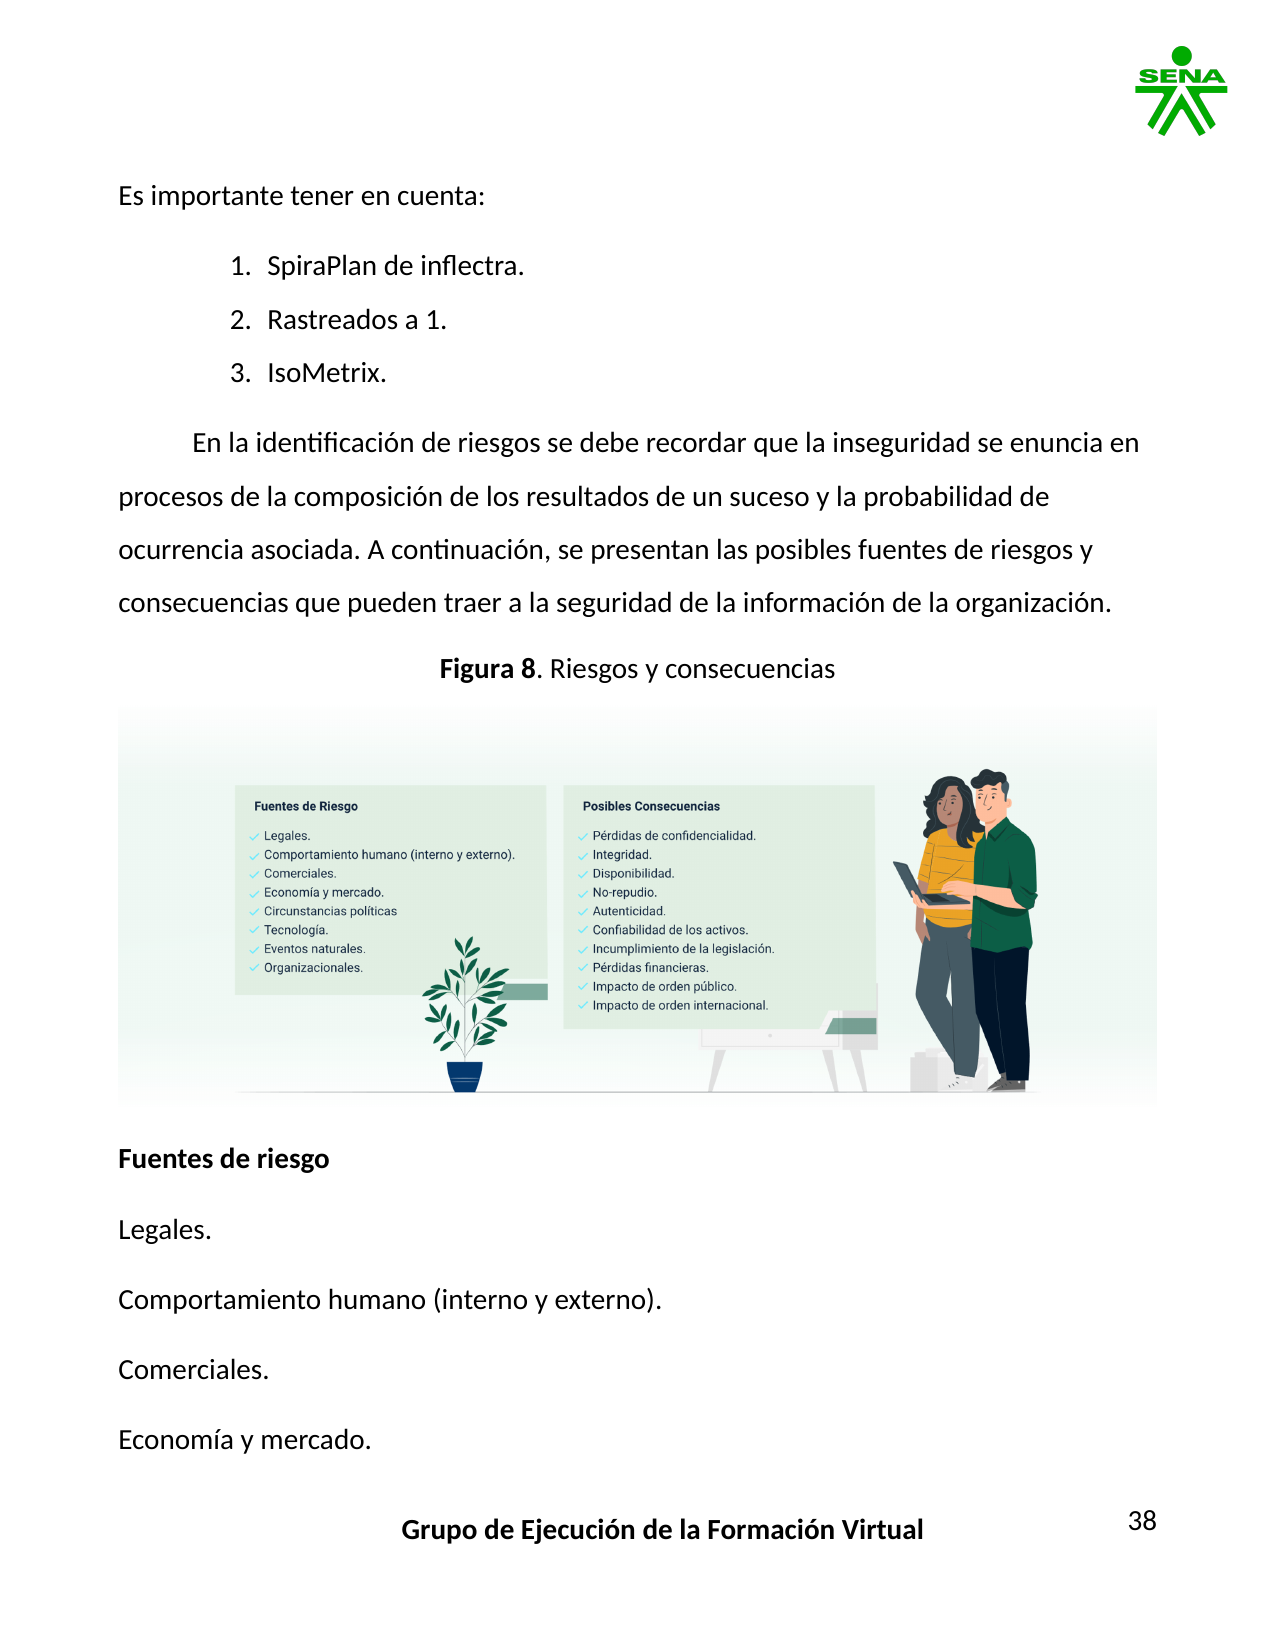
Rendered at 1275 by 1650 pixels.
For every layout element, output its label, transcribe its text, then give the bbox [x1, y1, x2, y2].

text Figura 8. Riesgos y consecuencias [118, 651, 1157, 686]
text Legales. [118, 1211, 1157, 1246]
text Economía y mercado. [118, 1421, 1157, 1457]
text En la identificación de riesgos se debe recordar que la inseguridad se enuncia en procesos de la composición de los resultados de un suceso y la probabilidad de ocurrencia asociada. A continuación, se presentan las posibles fuentes de riesgos y consecuencias que pueden traer a la seguridad de la información de la organización. [118, 424, 1157, 620]
text Comerciales. [118, 1351, 1157, 1387]
text Es importante tener en cuenta: [118, 177, 1157, 213]
list Rastreados a 1. [229, 301, 1157, 336]
text Fuentes de riesgo [118, 1141, 1157, 1176]
list IsoMetrix. [229, 354, 1157, 390]
text Comportamiento humano (interno y externo). [118, 1281, 1157, 1316]
picture [118, 705, 1157, 1107]
picture [1135, 46, 1228, 136]
list SpiraPlan de inflectra. [229, 247, 1157, 283]
